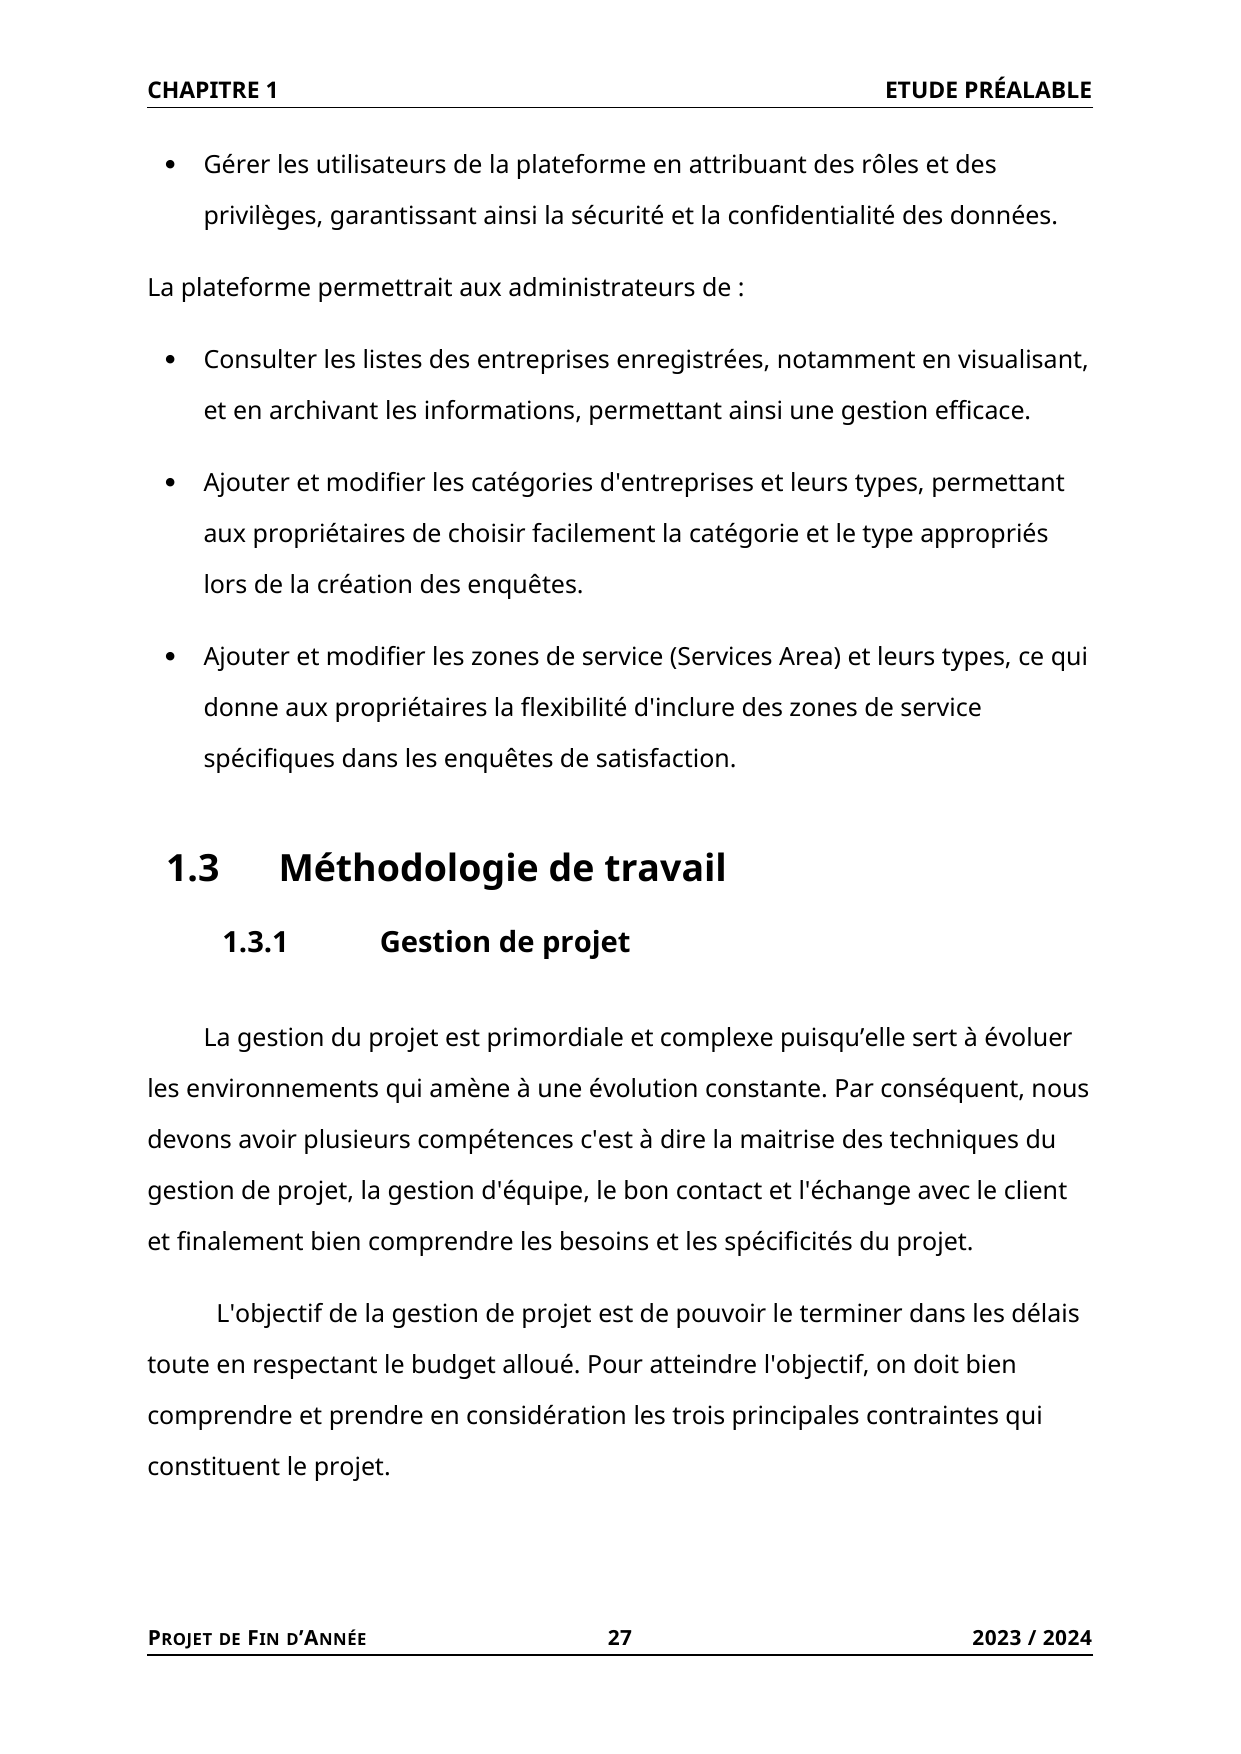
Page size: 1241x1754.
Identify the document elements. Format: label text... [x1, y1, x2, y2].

list Gérer les utilisateurs de la plateforme en attribuant des rôles et des privilèges, garantissant ainsi la sécurité et la confidentialité des données. [166, 147, 1093, 232]
list Ajouter et modifier les zones de service (Services Area) et leurs types, ce qui donne aux propriétaires la flexibilité d'inclure des zones de service spécifiques dans les enquêtes de satisfaction. [166, 639, 1093, 775]
list Ajouter et modifier les catégories d'entreprises et leurs types, permettant aux propriétaires de choisir facilement la catégorie et le type appropriés lors de la création des enquêtes. [166, 465, 1093, 601]
list Consulter les listes des entreprises enregistrées, notamment en visualisant, et en archivant les informations, permettant ainsi une gestion efficace. [166, 342, 1093, 427]
text La plateforme permettrait aux administrateurs de : [147, 270, 1093, 304]
text La gestion du projet est primordiale et complexe puisqu’elle sert à évoluer les environnements qui amène à une évolution constante. Par conséquent, nous devons avoir plusieurs compétences c'est à dire la maitrise des techniques du gestion de projet, la gestion d'équipe, le bon contact et l'échange avec le client et finalement bien comprendre les besoins et les spécificités du projet. [147, 1020, 1093, 1258]
text L'objectif de la gestion de projet est de pouvoir le terminer dans les délais toute en respectant le budget alloué. Pour atteindre l'objectif, on doit bien comprendre et prendre en considération les trois principales contraintes qui constituent le projet. [147, 1296, 1093, 1483]
subtitle Méthodologie de travail [166, 842, 1093, 893]
subtitle Gestion de projet [222, 921, 1093, 961]
